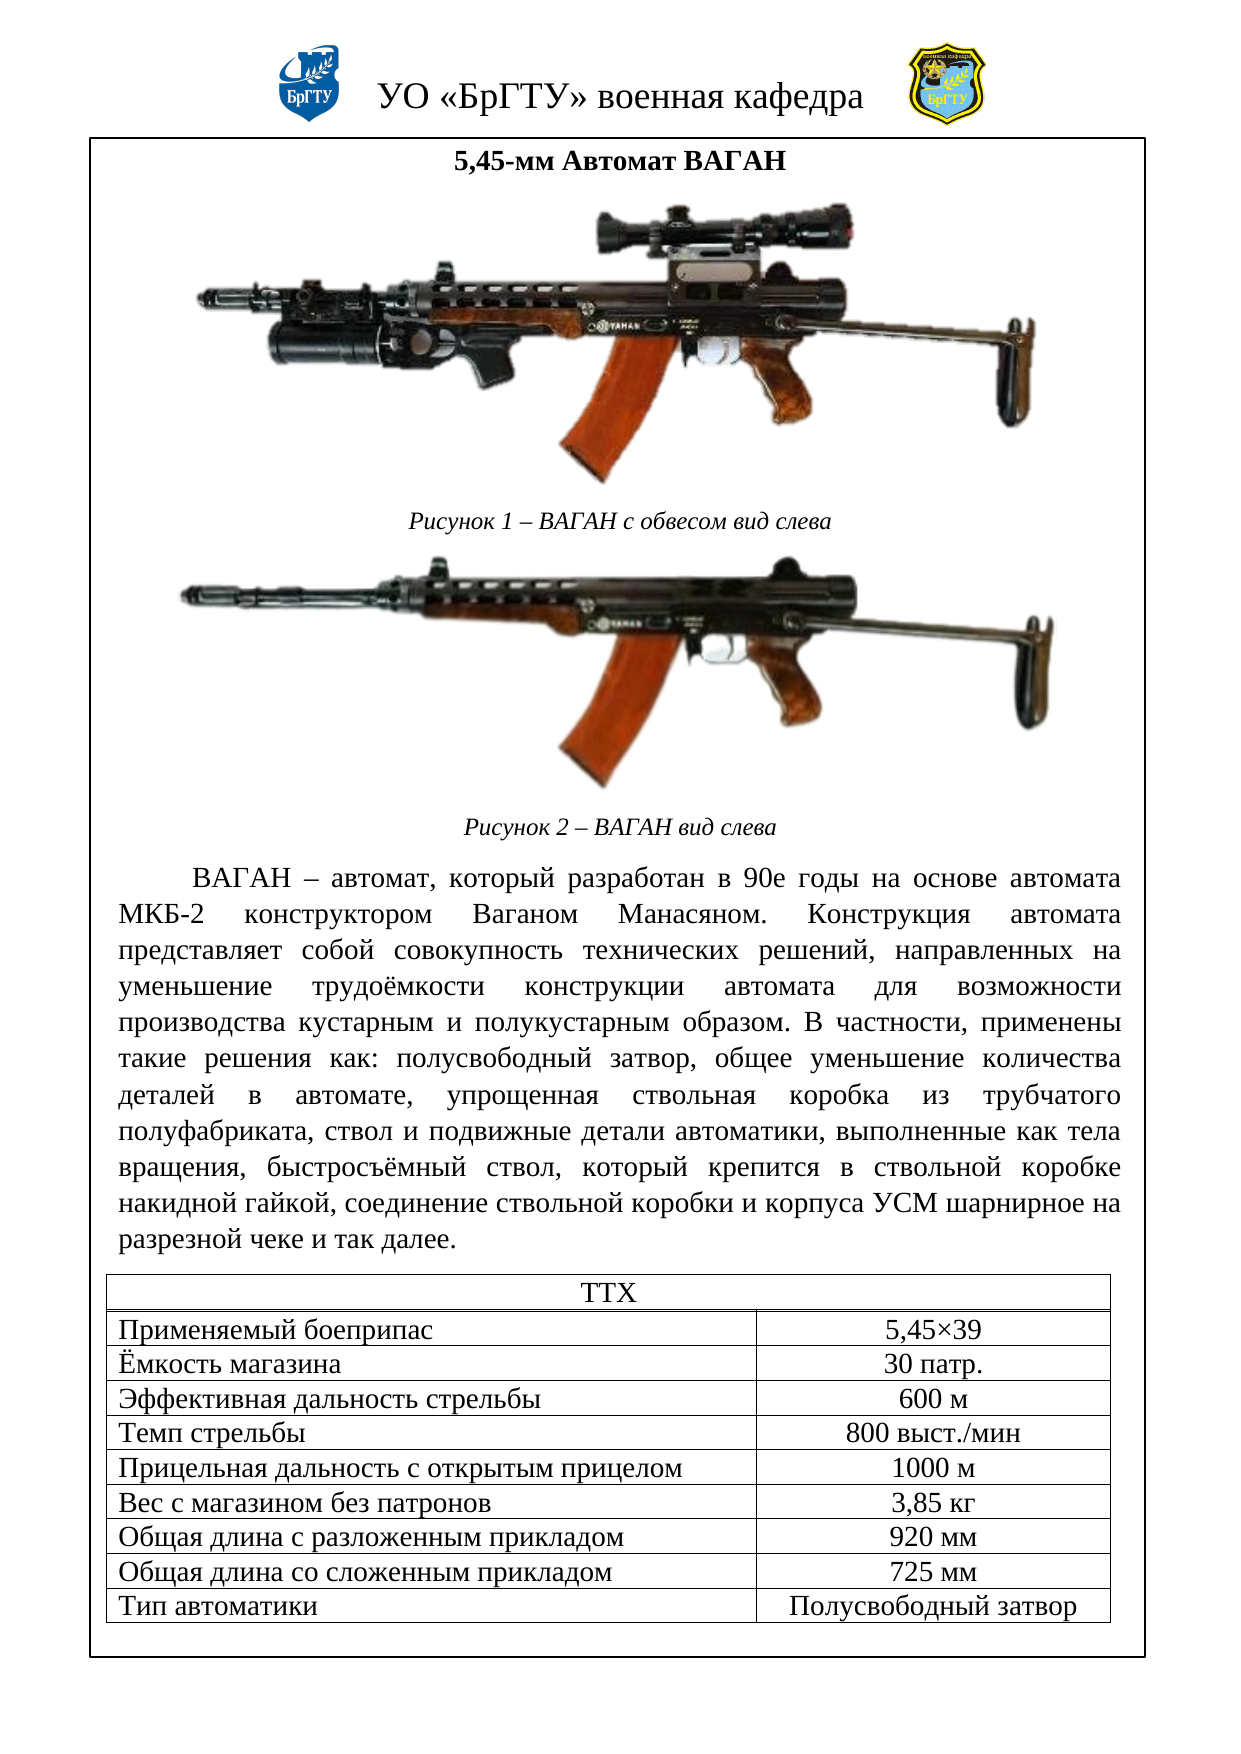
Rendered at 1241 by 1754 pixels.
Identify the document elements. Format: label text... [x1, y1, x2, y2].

table_cell Ёмкость магазина [107, 1346, 756, 1380]
table_cell Общая длина с разложенным прикладом [107, 1519, 756, 1553]
text ВАГАН – автомат, который разработан в 90е годы на основе автомата МКБ-2 конструктором Ваганом Манасяном. Конструкция автомата представляет собой совокупность технических решений, направленных на уменьшение трудоёмкости конструкции автомата для возможности производства кустарным и полукустарным образом. В частности, применены такие решения как: полусвободный затвор, общее уменьшение количества деталей в автомате, упрощенная ствольная коробка из трубчатого полуфабриката, ствол и подвижные детали автоматики, выполненные как тела вращения, быстросъёмный ствол, который крепится в ствольной коробке накидной гайкой, соединение ствольной коробки и корпуса УСМ шарнирное на разрезной чеке и так далее. [118, 860, 1122, 1255]
table_cell Прицельная дальность с открытым прицелом [107, 1450, 756, 1484]
picture [907, 42, 987, 126]
table_cell Тип автоматики [107, 1589, 756, 1622]
text Рисунок 2 – ВАГАН вид слева [118, 812, 1122, 841]
table_cell 30 патр. [757, 1346, 1110, 1380]
picture [168, 554, 1072, 794]
table_cell Вес с магазином без патронов [107, 1485, 756, 1518]
table_cell 3,85 кг [757, 1485, 1110, 1518]
text Рисунок 1 – ВАГАН с обвесом вид слева [118, 506, 1122, 535]
table_cell Темп стрельбы [107, 1416, 756, 1449]
table_cell 600 м [757, 1381, 1110, 1414]
text 5,45-мм Автомат ВАГАН [118, 143, 1122, 177]
picture [270, 44, 348, 123]
picture [192, 196, 1048, 488]
table_cell 5,45×39 [757, 1312, 1110, 1345]
table_cell 725 мм [757, 1554, 1110, 1587]
table_cell 920 мм [757, 1519, 1110, 1553]
table_cell 1000 м [757, 1450, 1110, 1484]
table_cell Применяемый боеприпас [107, 1312, 756, 1345]
table_cell Полусвободный затвор [757, 1589, 1110, 1622]
table_cell Общая длина со сложенным прикладом [107, 1554, 756, 1587]
table_header ТТХ [107, 1275, 1110, 1309]
table_cell Эффективная дальность стрельбы [107, 1381, 756, 1414]
table_cell 800 выст./мин [757, 1416, 1110, 1449]
